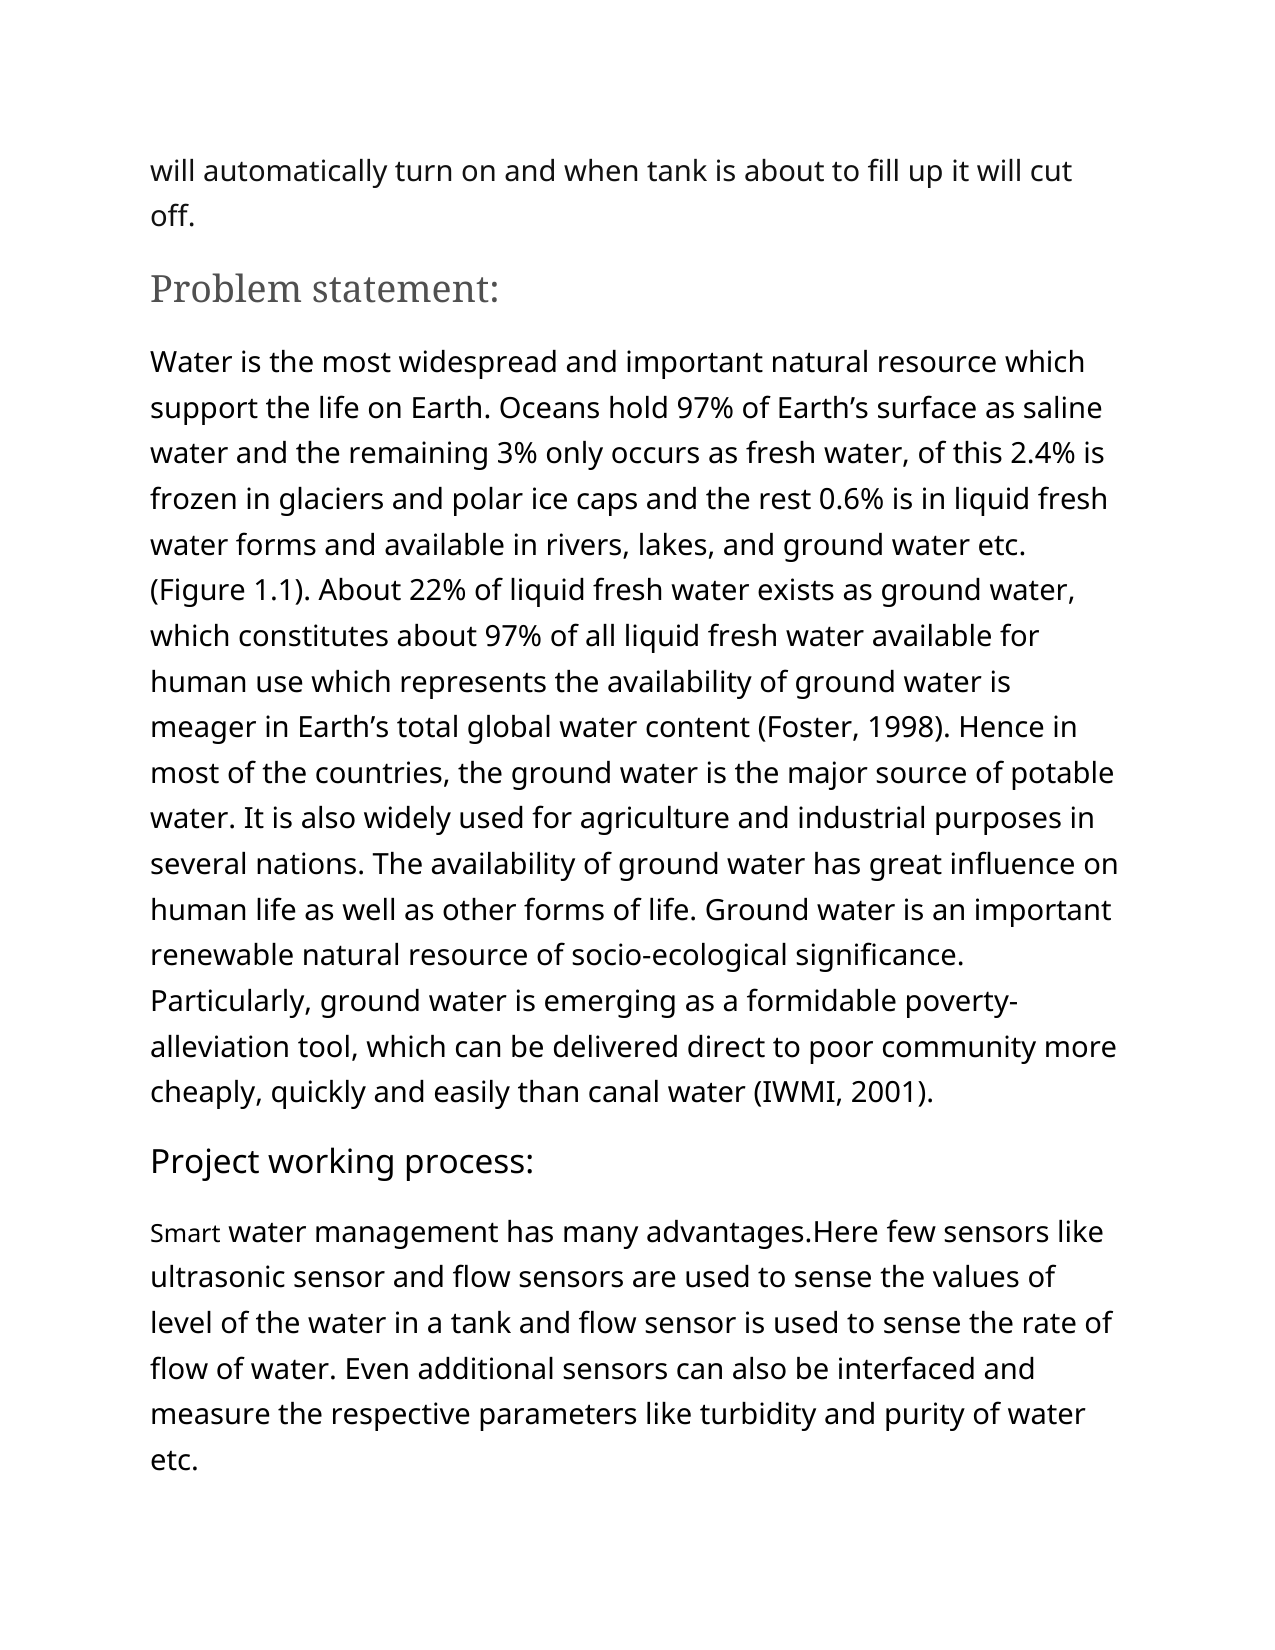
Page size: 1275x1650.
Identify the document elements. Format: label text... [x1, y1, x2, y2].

text Smart water management has many advantages.Here few sensors like ultrasonic sensor and flow sensors are used to sense the values of level of the water in a tank and flow sensor is used to sense the rate of flow of water. Even additional sensors can also be interfaced and measure the respective parameters like turbidity and purity of water etc. [150, 1211, 1125, 1479]
text Project working process: [150, 1138, 1125, 1183]
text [150, 150, 1125, 235]
text Problem statement: [150, 262, 1125, 313]
text Water is the most widespread and important natural resource which support the life on Earth. Oceans hold 97% of Earth’s surface as saline water and the remaining 3% only occurs as fresh water, of this 2.4% is frozen in glaciers and polar ice caps and the rest 0.6% is in liquid fresh water forms and available in rivers, lakes, and ground water etc. (Figure 1.1). About 22% of liquid fresh water exists as ground water, which constitutes about 97% of all liquid fresh water available for human use which represents the availability of ground water is meager in Earth’s total global water content (Foster, 1998). Hence in most of the countries, the ground water is the major source of potable water. It is also widely used for agriculture and industrial purposes in several nations. The availability of ground water has great influence on human life as well as other forms of life. Ground water is an important renewable natural resource of socio-ecological significance. Particularly, ground water is emerging as a formidable poverty-alleviation tool, which can be delivered direct to poor community more cheaply, quickly and easily than canal water (IWMI, 2001). [150, 342, 1125, 1111]
